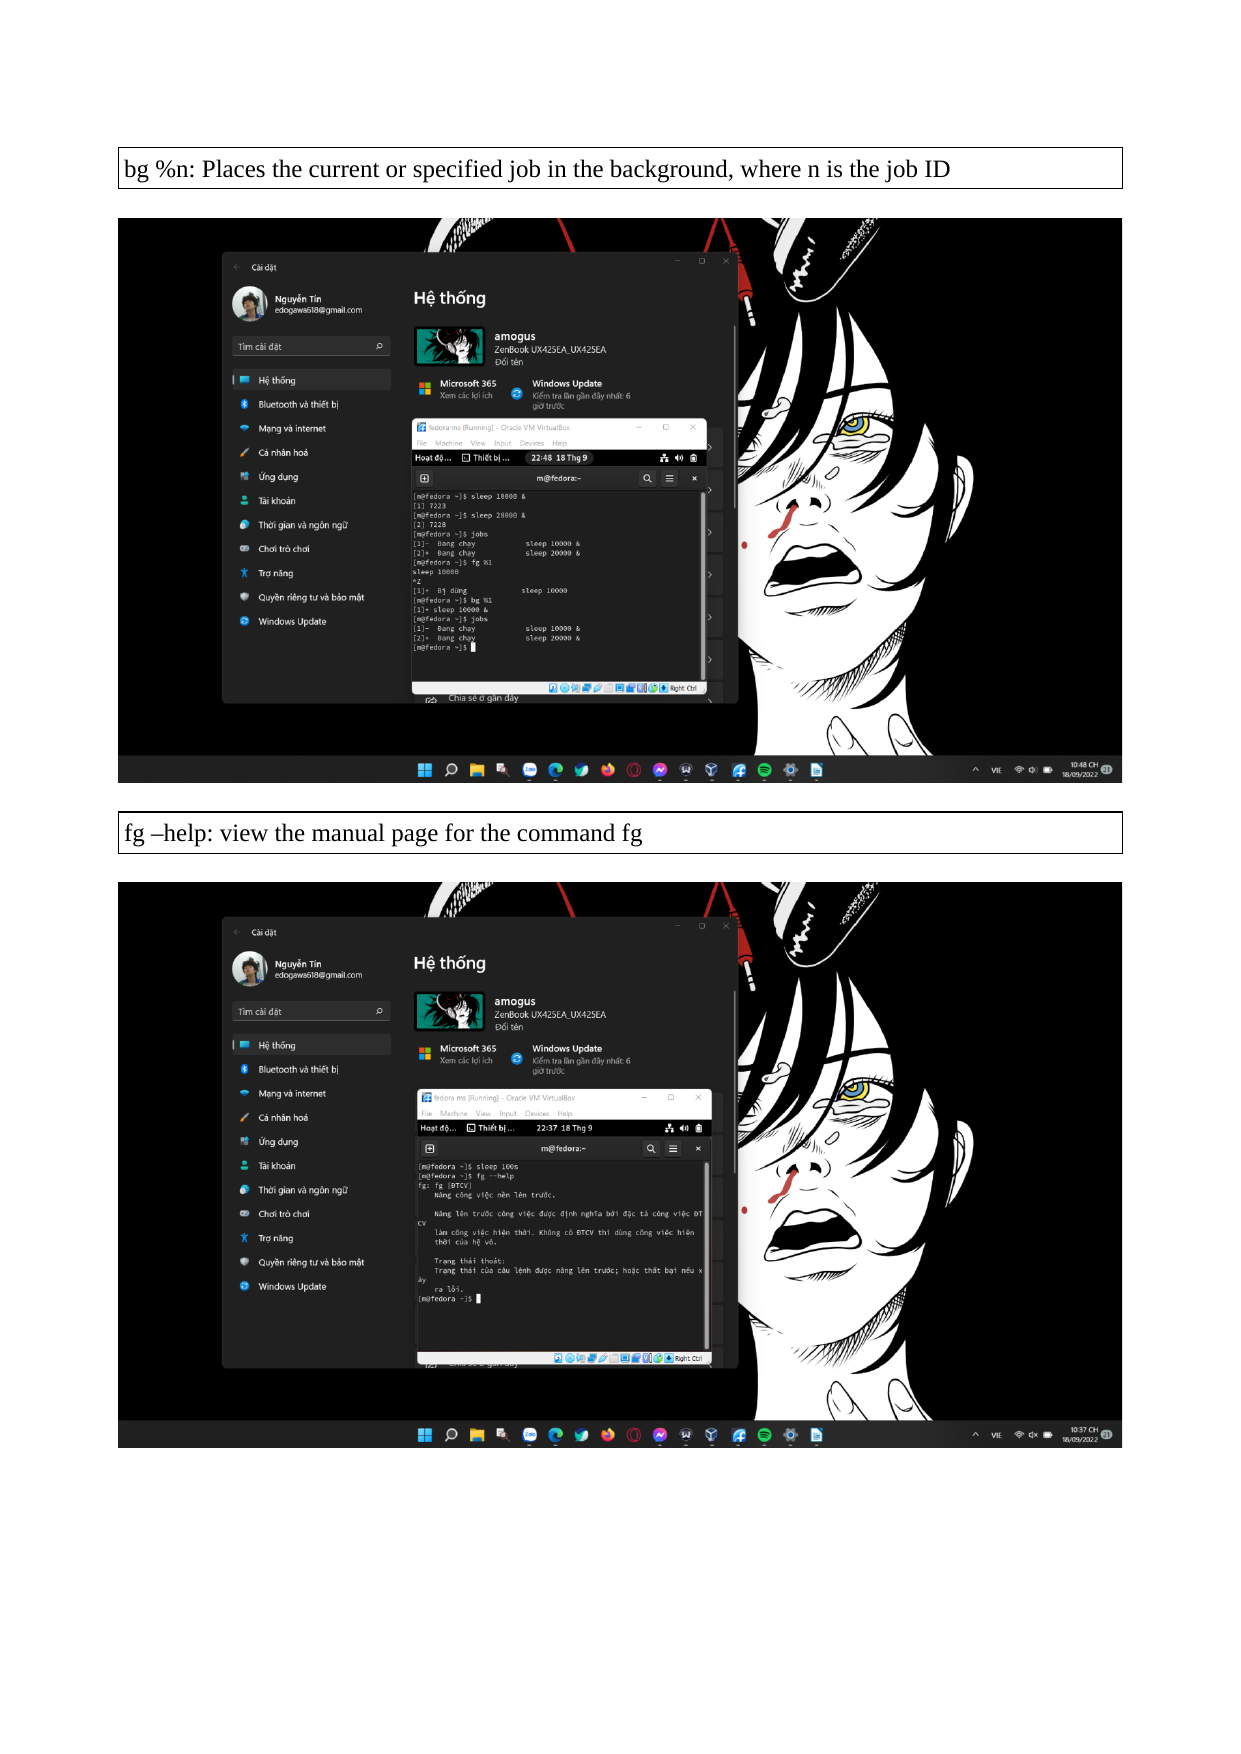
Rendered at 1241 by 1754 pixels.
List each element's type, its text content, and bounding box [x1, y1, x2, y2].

table_header fg –help: view the manual page for the command fg [119, 813, 1122, 853]
picture [118, 218, 1123, 783]
table_header bg %n: Places the current or specified job in the background, where n is the job ID [119, 148, 1122, 188]
picture [118, 882, 1123, 1448]
